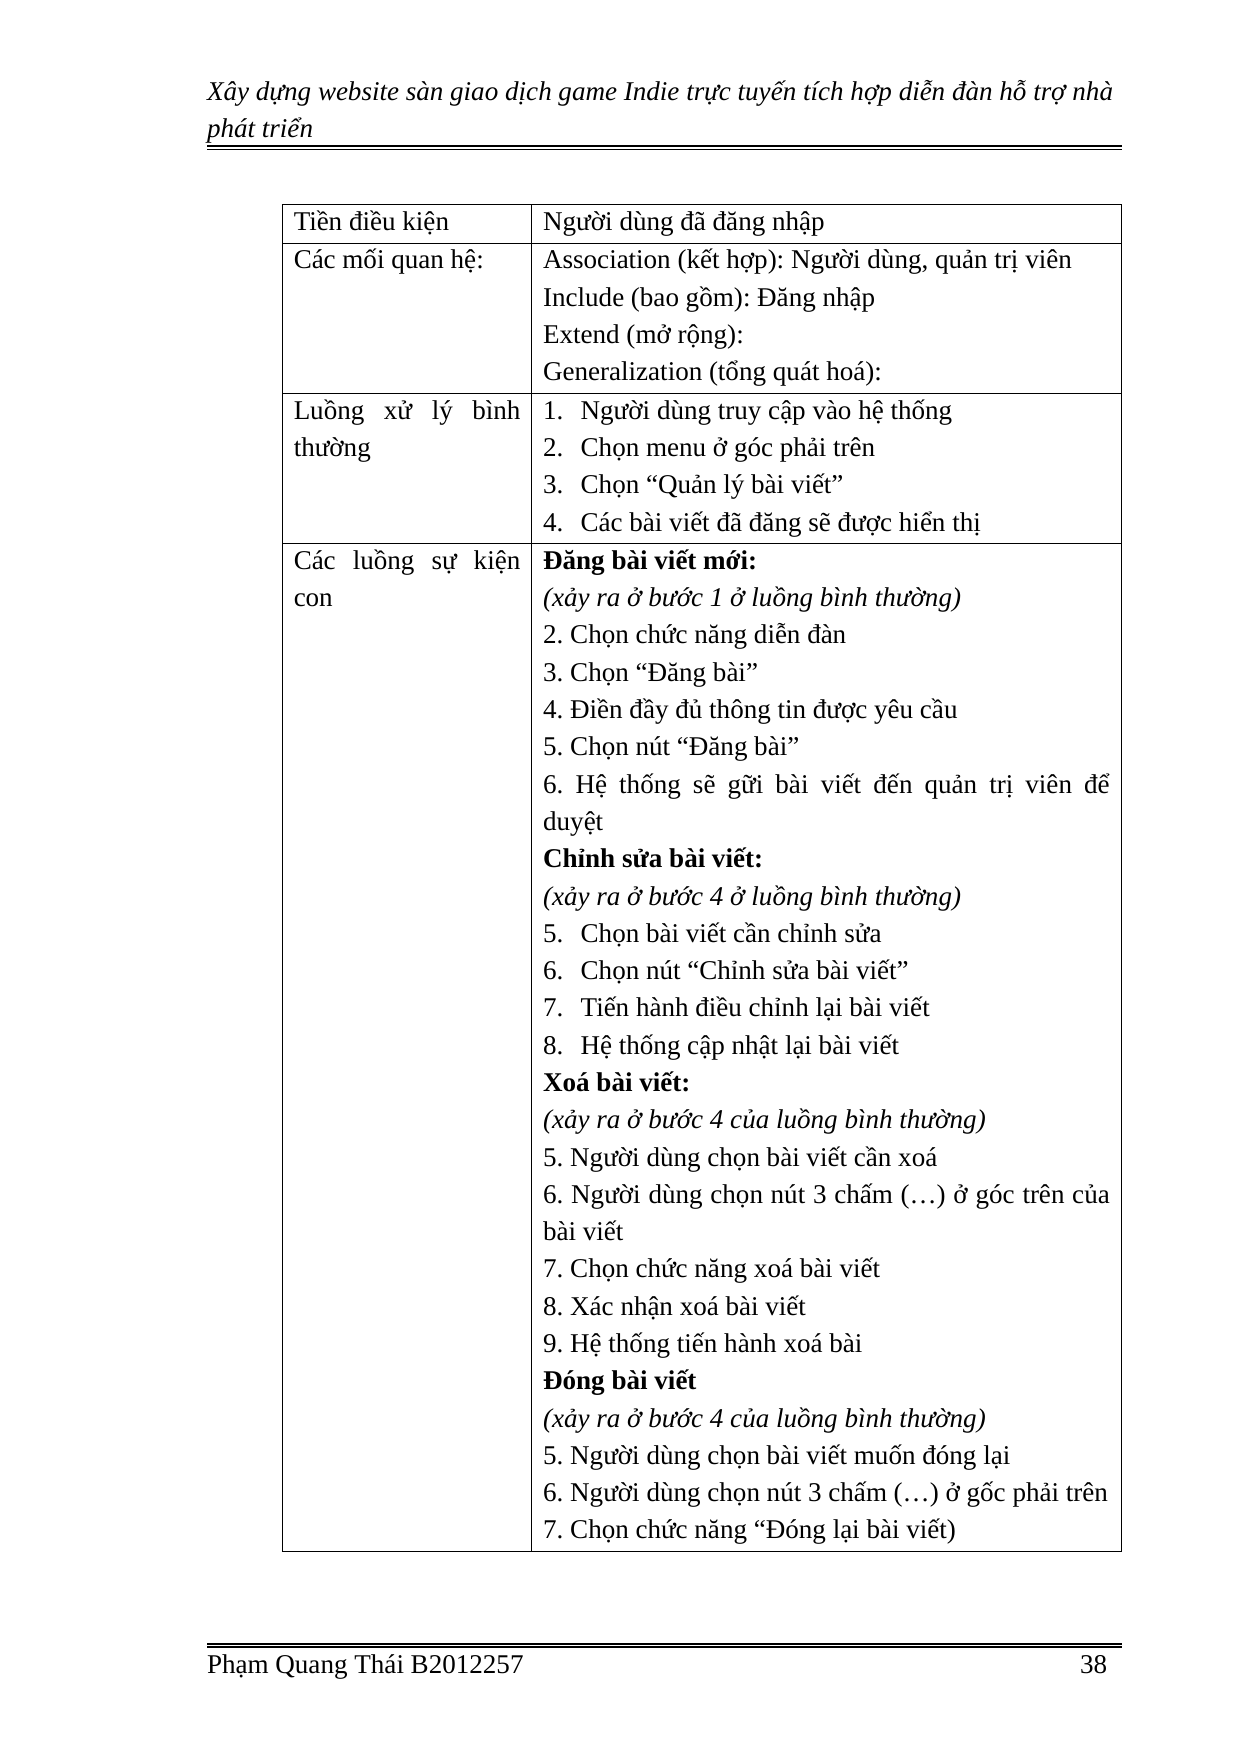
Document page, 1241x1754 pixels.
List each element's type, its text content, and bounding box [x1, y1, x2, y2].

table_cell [532, 544, 1121, 1551]
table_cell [283, 544, 531, 1551]
table_cell Tiền điều kiện [283, 205, 531, 242]
table_cell Luồng xử lý bình thường [283, 394, 531, 543]
table_cell Các mối quan hệ: [283, 244, 531, 393]
table_cell Association (kết hợp): Người dùng, quản trị viên Include (bao gồm): Đăng nhập Extend (mở rộng): Generalization (tổng quát hoá): [532, 244, 1121, 393]
table_cell Người dùng truy cập vào hệ thống Chọn menu ở góc phải trên Chọn “Quản lý bài viết” Các bài viết đã đăng sẽ được hiển thị [532, 394, 1121, 543]
table_cell Người dùng đã đăng nhập [532, 205, 1121, 242]
